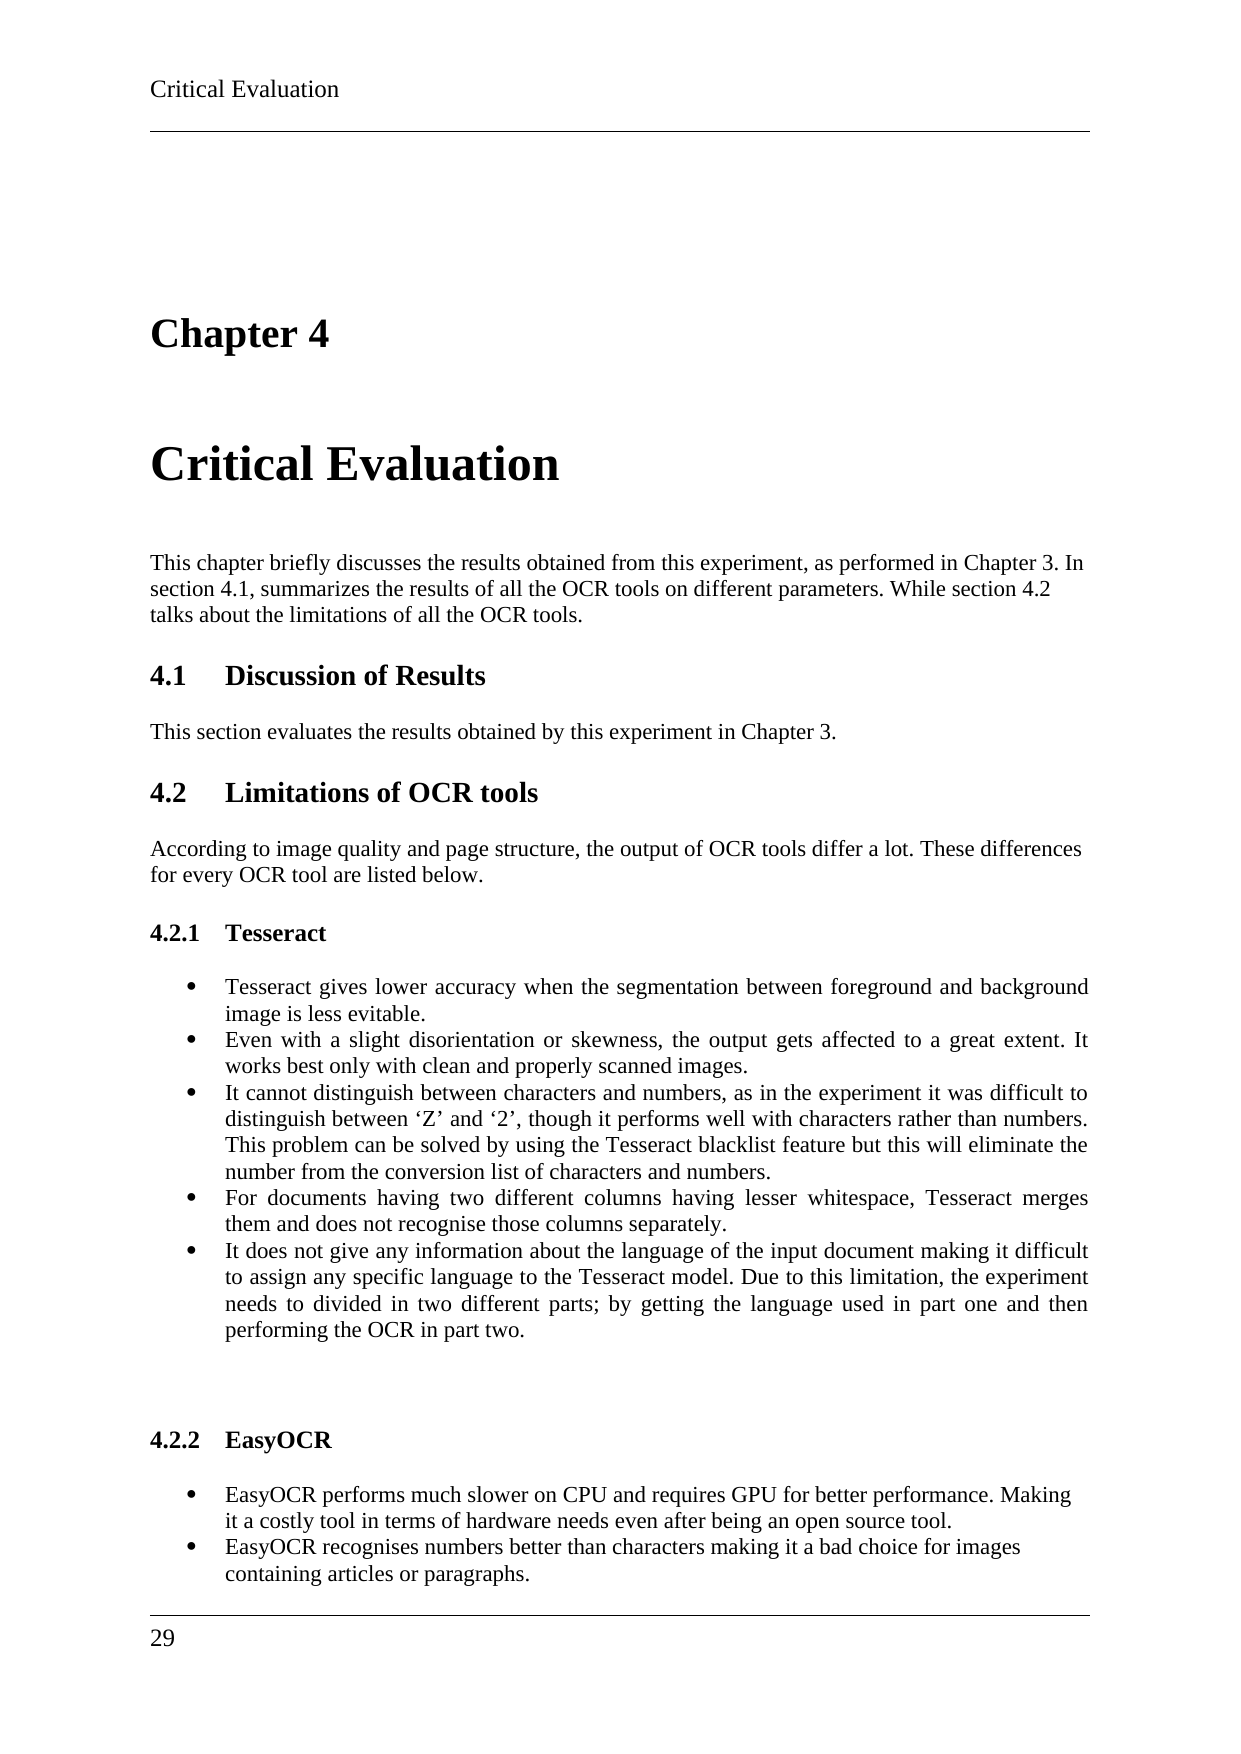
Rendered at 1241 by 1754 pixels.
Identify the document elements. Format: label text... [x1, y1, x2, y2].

text This chapter briefly discusses the results obtained from this experiment, as performed in Chapter 3. In section 4.1, summarizes the results of all the OCR tools on different parameters. While section 4.2 talks about the limitations of all the OCR tools. [150, 549, 1090, 628]
list It does not give any information about the language of the input document making it difficult to assign any specific language to the Tesseract model. Due to this limitation, the experiment needs to divided in two different parts; by getting the language used in part one and then performing the OCR in part two. [187, 1237, 1090, 1342]
subtitle Critical Evaluation [150, 434, 1090, 491]
text This section evaluates the results obtained by this experiment in Chapter 3. [150, 718, 1090, 744]
list It cannot distinguish between characters and numbers, as in the experiment it was difficult to distinguish between ‘Z’ and ‘2’, though it performs well with characters rather than numbers. This problem can be solved by using the Tesseract blacklist feature but this will eliminate the number from the conversion list of characters and numbers. [187, 1079, 1090, 1184]
list EasyOCR performs much slower on CPU and requires GPU for better performance. Making it a costly tool in terms of hardware needs even after being an open source tool. [187, 1481, 1090, 1533]
list Even with a slight disorientation or skewness, the output gets affected to a great extent. It works best only with clean and properly scanned images. [187, 1026, 1090, 1079]
subtitle 4.2.2 EasyOCR [150, 1426, 1090, 1454]
subtitle 4.2 Limitations of OCR tools [150, 775, 1090, 809]
list Tesseract gives lower accuracy when the segmentation between foreground and background image is less evitable. [187, 973, 1090, 1026]
text According to image quality and page structure, the output of OCR tools differ a lot. These differences for every OCR tool are listed below. [150, 835, 1090, 888]
text Chapter 4 [150, 308, 1090, 356]
list For documents having two different columns having lesser whitespace, Tesseract merges them and does not recognise those columns separately. [187, 1184, 1090, 1237]
list EasyOCR recognises numbers better than characters making it a bad choice for images containing articles or paragraphs. [187, 1533, 1090, 1586]
subtitle 4.2.1 Tesseract [150, 918, 1090, 947]
subtitle 4.1 Discussion of Results [150, 658, 1090, 692]
